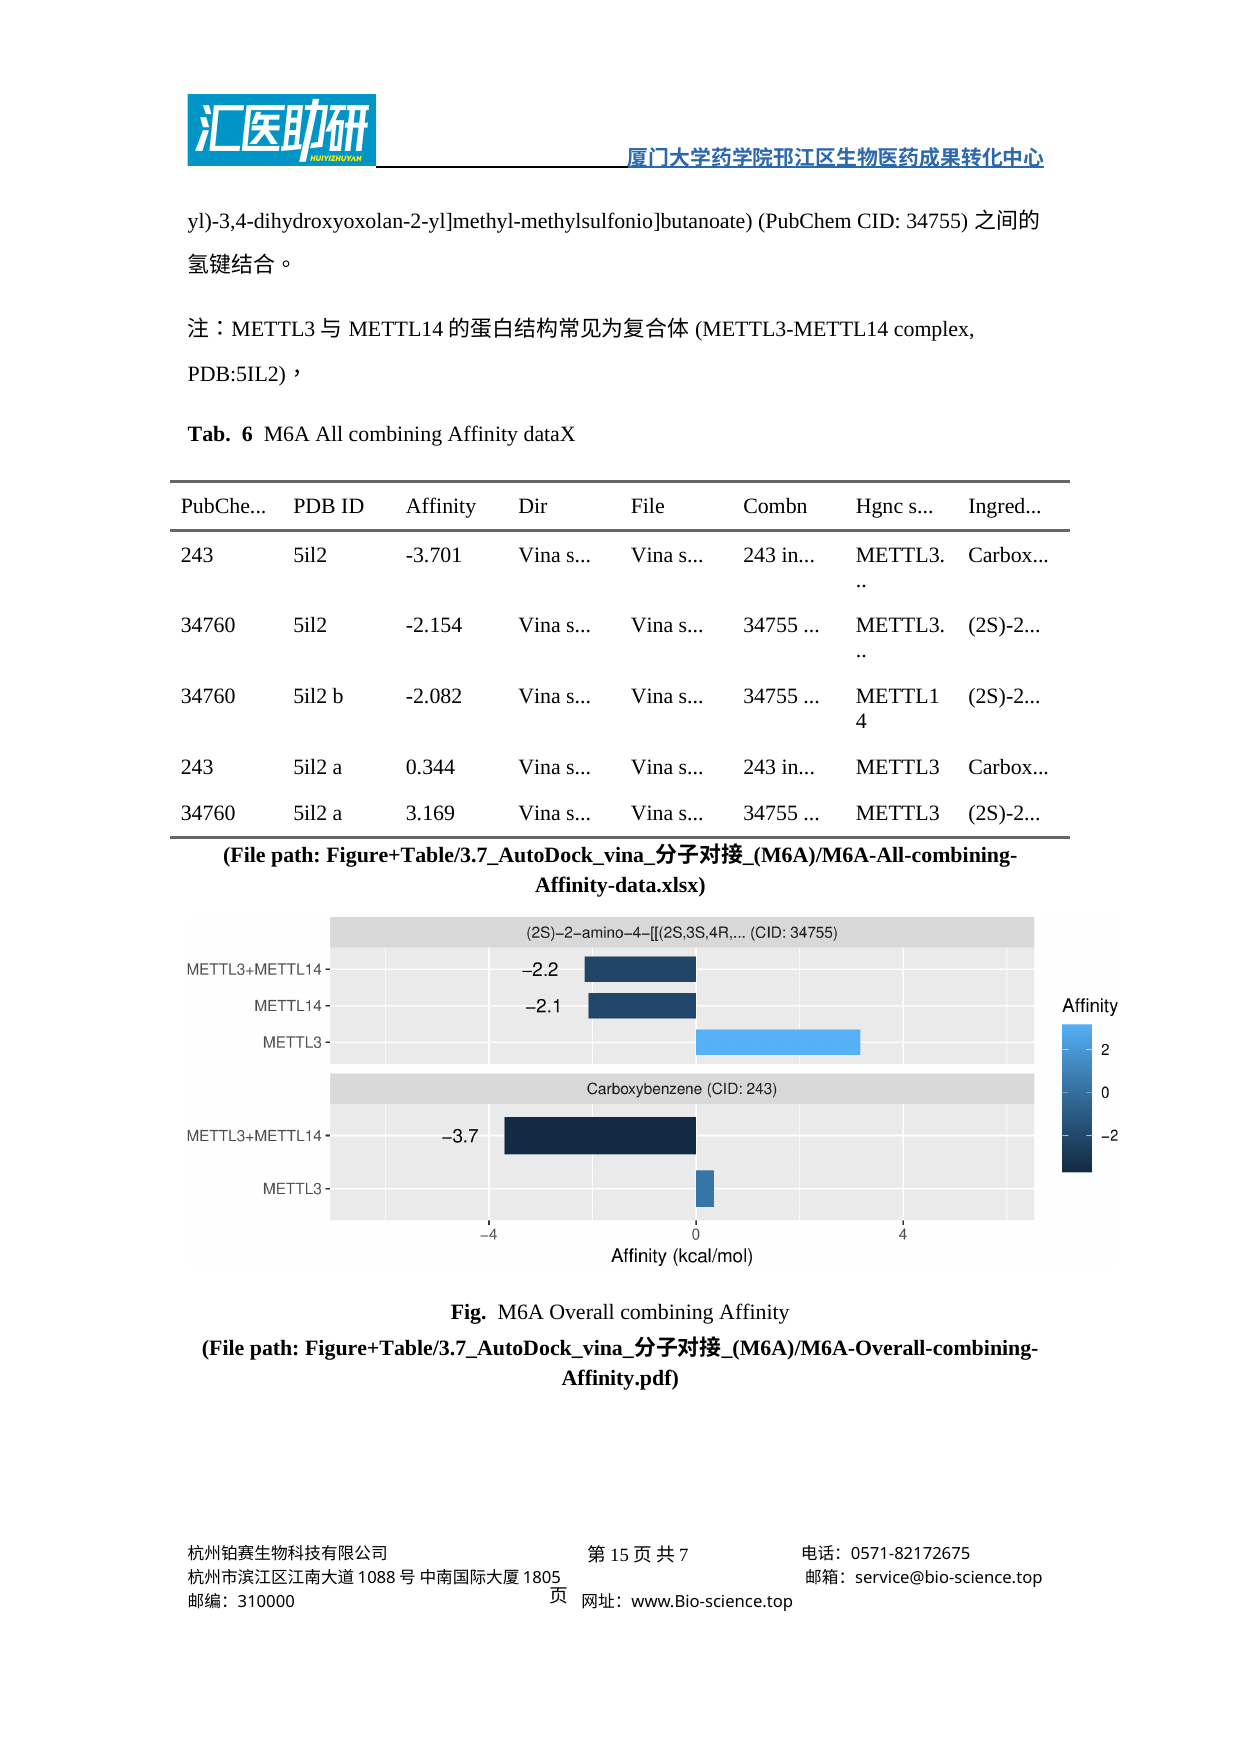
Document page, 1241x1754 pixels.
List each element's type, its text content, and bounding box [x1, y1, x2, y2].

table_cell Carbox... [958, 744, 1070, 790]
table_header Combn [733, 483, 845, 528]
table_cell 34760 [170, 673, 283, 744]
text Fig. M6A Overall combining Affinity [187, 1299, 1053, 1324]
text 注：METTL3 与 METTL14 的蛋白结构常见为复合体 (METTL3-METTL14 complex, PDB:5IL2)， [187, 313, 1053, 387]
table_cell Vina s... [620, 790, 733, 836]
table_cell Carbox... [958, 532, 1070, 602]
table_header Affinity [395, 483, 508, 528]
table_cell 5il2 [283, 532, 395, 602]
table_cell Vina s... [620, 532, 733, 602]
picture [327, 106, 368, 150]
table_cell METTL3... [845, 532, 958, 602]
table_cell Vina s... [508, 744, 620, 790]
table_cell Vina s... [620, 673, 733, 744]
table_header Ingred... [958, 483, 1070, 528]
table_cell 243 in... [733, 532, 845, 602]
table_cell 5il2 [283, 603, 395, 673]
table_cell 34755 ... [733, 790, 845, 836]
table_cell 3.169 [395, 790, 508, 836]
table_header Dir [508, 483, 620, 528]
table_cell Vina s... [508, 532, 620, 602]
text (File path: Figure+Table/3.7_AutoDock_vina_分子对接_(M6A)/M6A-All-combining-Affinity-data.xlsx) [187, 839, 1053, 899]
table_cell 5il2 a [283, 790, 395, 836]
picture [243, 106, 284, 150]
table_cell -3.701 [395, 532, 508, 602]
table_cell METTL3 [845, 790, 958, 836]
picture [201, 118, 208, 127]
table_cell (2S)-2... [958, 790, 1070, 836]
table_cell Vina s... [508, 603, 620, 673]
table_cell METTL3 [845, 744, 958, 790]
table_cell -2.082 [395, 673, 508, 744]
picture [196, 131, 208, 150]
table_cell -2.154 [395, 603, 508, 673]
table_cell Vina s... [508, 673, 620, 744]
text (File path: Figure+Table/3.7_AutoDock_vina_分子对接_(M6A)/M6A-Overall-combining-Affinity.pdf) [187, 1332, 1053, 1392]
picture [204, 106, 210, 114]
table_cell (2S)-2... [958, 603, 1070, 673]
table_cell 243 [170, 744, 283, 790]
table_cell 34760 [170, 603, 283, 673]
picture [210, 106, 243, 150]
table_cell Vina s... [620, 603, 733, 673]
table_header Hgnc s... [845, 483, 958, 528]
table_cell 5il2 b [283, 673, 395, 744]
table_cell 5il2 a [283, 744, 395, 790]
table_cell METTL14 [845, 673, 958, 744]
table_cell METTL3... [845, 603, 958, 673]
table_cell 34755 ... [733, 603, 845, 673]
table_cell Vina s... [508, 790, 620, 836]
table_cell 34760 [170, 790, 283, 836]
table_cell Vina s... [620, 744, 733, 790]
table_header PubChe... [170, 483, 283, 528]
table_cell 243 in... [733, 744, 845, 790]
table_cell 34755 ... [733, 673, 845, 744]
table_header PDB ID [283, 483, 395, 528]
picture [187, 917, 1118, 1266]
table_cell 0.344 [395, 744, 508, 790]
table_header File [620, 483, 733, 528]
table_cell (2S)-2... [958, 673, 1070, 744]
table_cell 243 [170, 532, 283, 602]
picture [282, 99, 327, 161]
